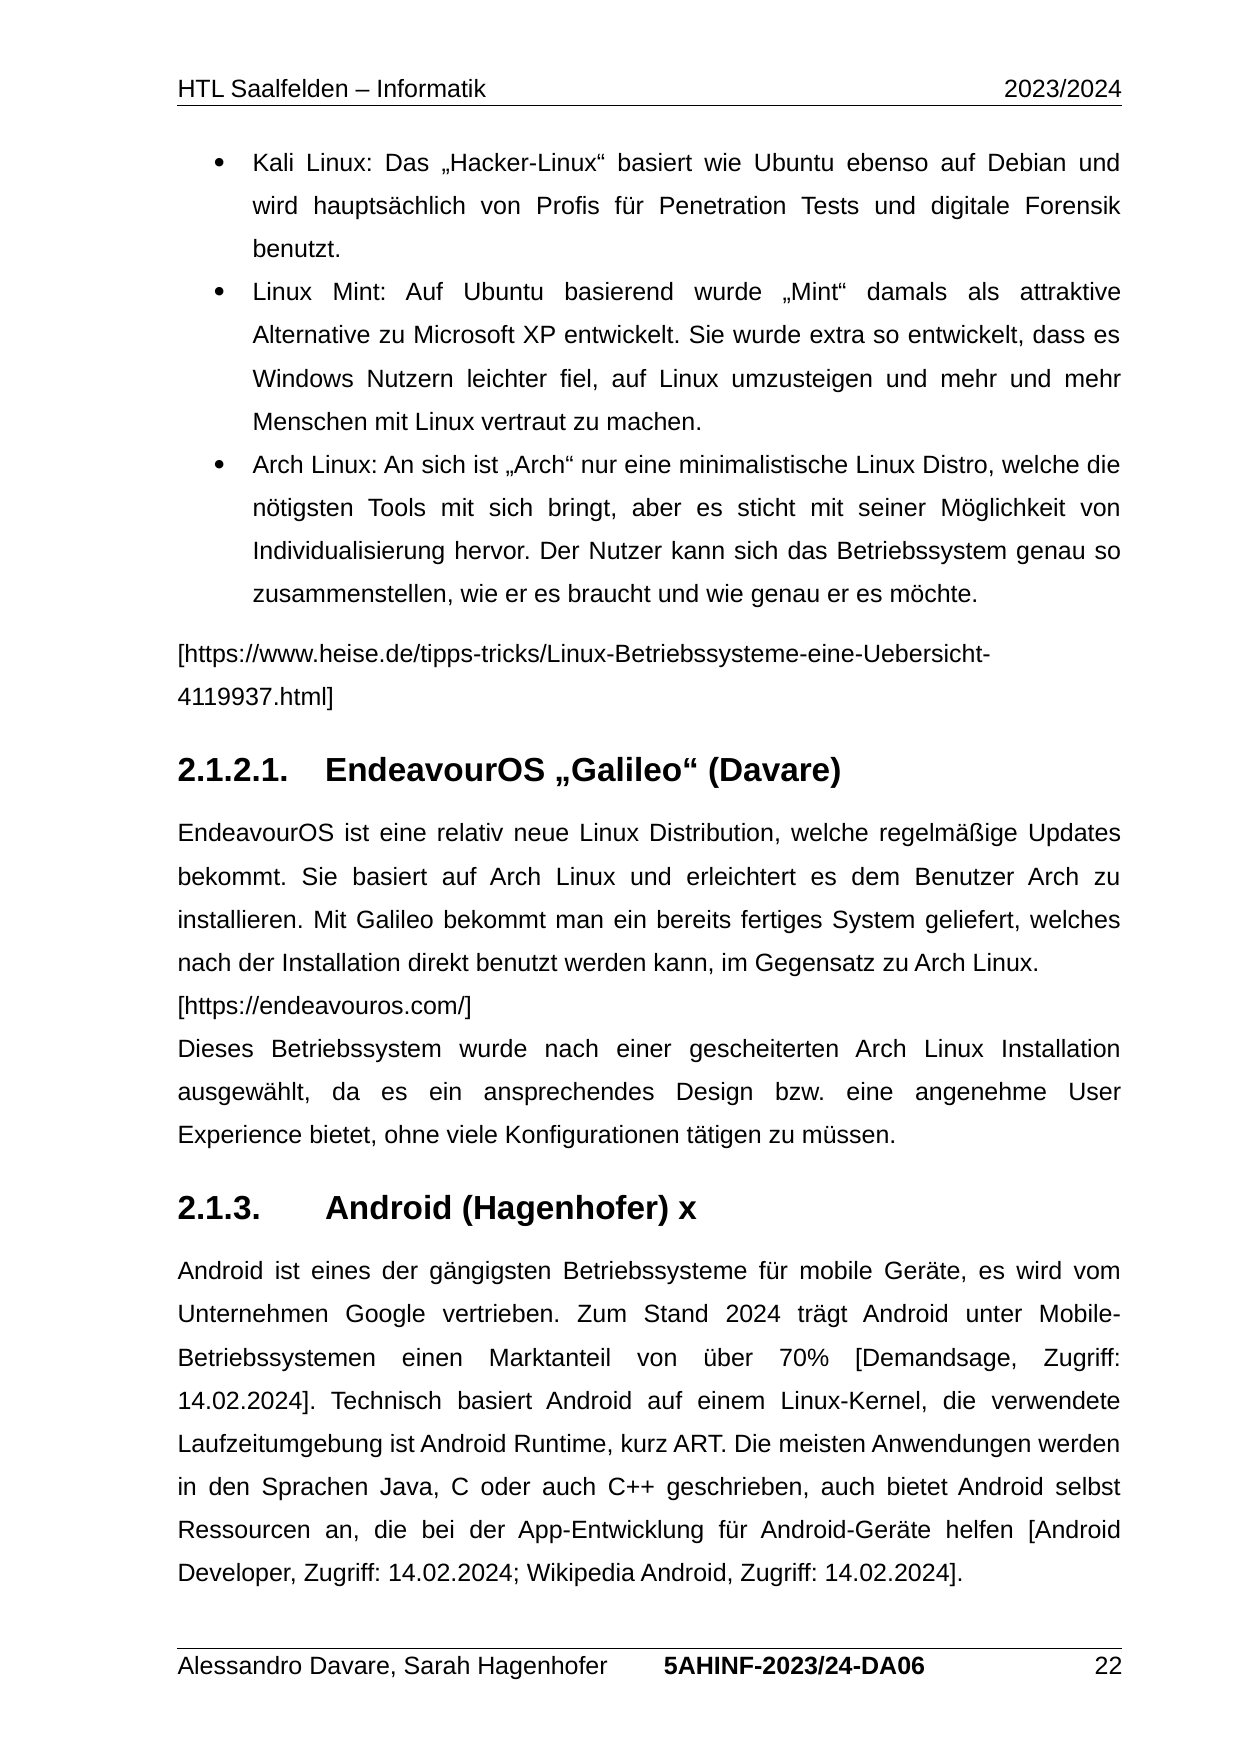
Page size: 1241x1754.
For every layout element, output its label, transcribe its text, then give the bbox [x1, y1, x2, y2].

text Android ist eines der gängigsten Betriebssysteme für mobile Geräte, es wird vom Unternehmen Google vertrieben. Zum Stand 2024 trägt Android unter Mobile-Betriebssystemen einen Marktanteil von über 70% [Demandsage, Zugriff: 14.02.2024]. Technisch basiert Android auf einem Linux-Kernel, die verwendete Laufzeitumgebung ist Android Runtime, kurz ART. Die meisten Anwendungen werden in den Sprachen Java, C oder auch C++ geschrieben, auch bietet Android selbst Ressourcen an, die bei der App-Entwicklung für Android-Geräte helfen [Android Developer, Zugriff: 14.02.2024; Wikipedia Android, Zugriff: 14.02.2024]. [177, 1256, 1122, 1587]
subtitle EndeavourOS „Galileo“ (Davare) [177, 750, 1122, 789]
subtitle Android (Hagenhofer) x [177, 1188, 1122, 1227]
text [https://www.heise.de/tipps-tricks/Linux-Betriebssysteme-eine-Uebersicht-4119937.html] [177, 639, 1122, 711]
list [https://endeavouros.com/] [177, 991, 1122, 1019]
list Kali Linux: Das „Hacker-Linux“ basiert wie Ubuntu ebenso auf Debian und wird hauptsächlich von Profis für Penetration Tests und digitale Forensik benutzt. [215, 148, 1122, 263]
list Arch Linux: An sich ist „Arch“ nur eine minimalistische Linux Distro, welche die nötigsten Tools mit sich bringt, aber es sticht mit seiner Möglichkeit von Individualisierung hervor. Der Nutzer kann sich das Betriebssystem genau so zusammenstellen, wie er es braucht und wie genau er es möchte. [215, 450, 1122, 608]
list Linux Mint: Auf Ubuntu basierend wurde „Mint“ damals als attraktive Alternative zu Microsoft XP entwickelt. Sie wurde extra so entwickelt, dass es Windows Nutzern leichter fiel, auf Linux umzusteigen und mehr und mehr Menschen mit Linux vertraut zu machen. [215, 277, 1122, 435]
list EndeavourOS ist eine relativ neue Linux Distribution, welche regelmäßige Updates bekommt. Sie basiert auf Arch Linux und erleichtert es dem Benutzer Arch zu installieren. Mit Galileo bekommt man ein bereits fertiges System geliefert, welches nach der Installation direkt benutzt werden kann, im Gegensatz zu Arch Linux. [177, 818, 1122, 976]
list Dieses Betriebssystem wurde nach einer gescheiterten Arch Linux Installation ausgewählt, da es ein ansprechendes Design bzw. eine angenehme User Experience bietet, ohne viele Konfigurationen tätigen zu müssen. [177, 1034, 1122, 1149]
